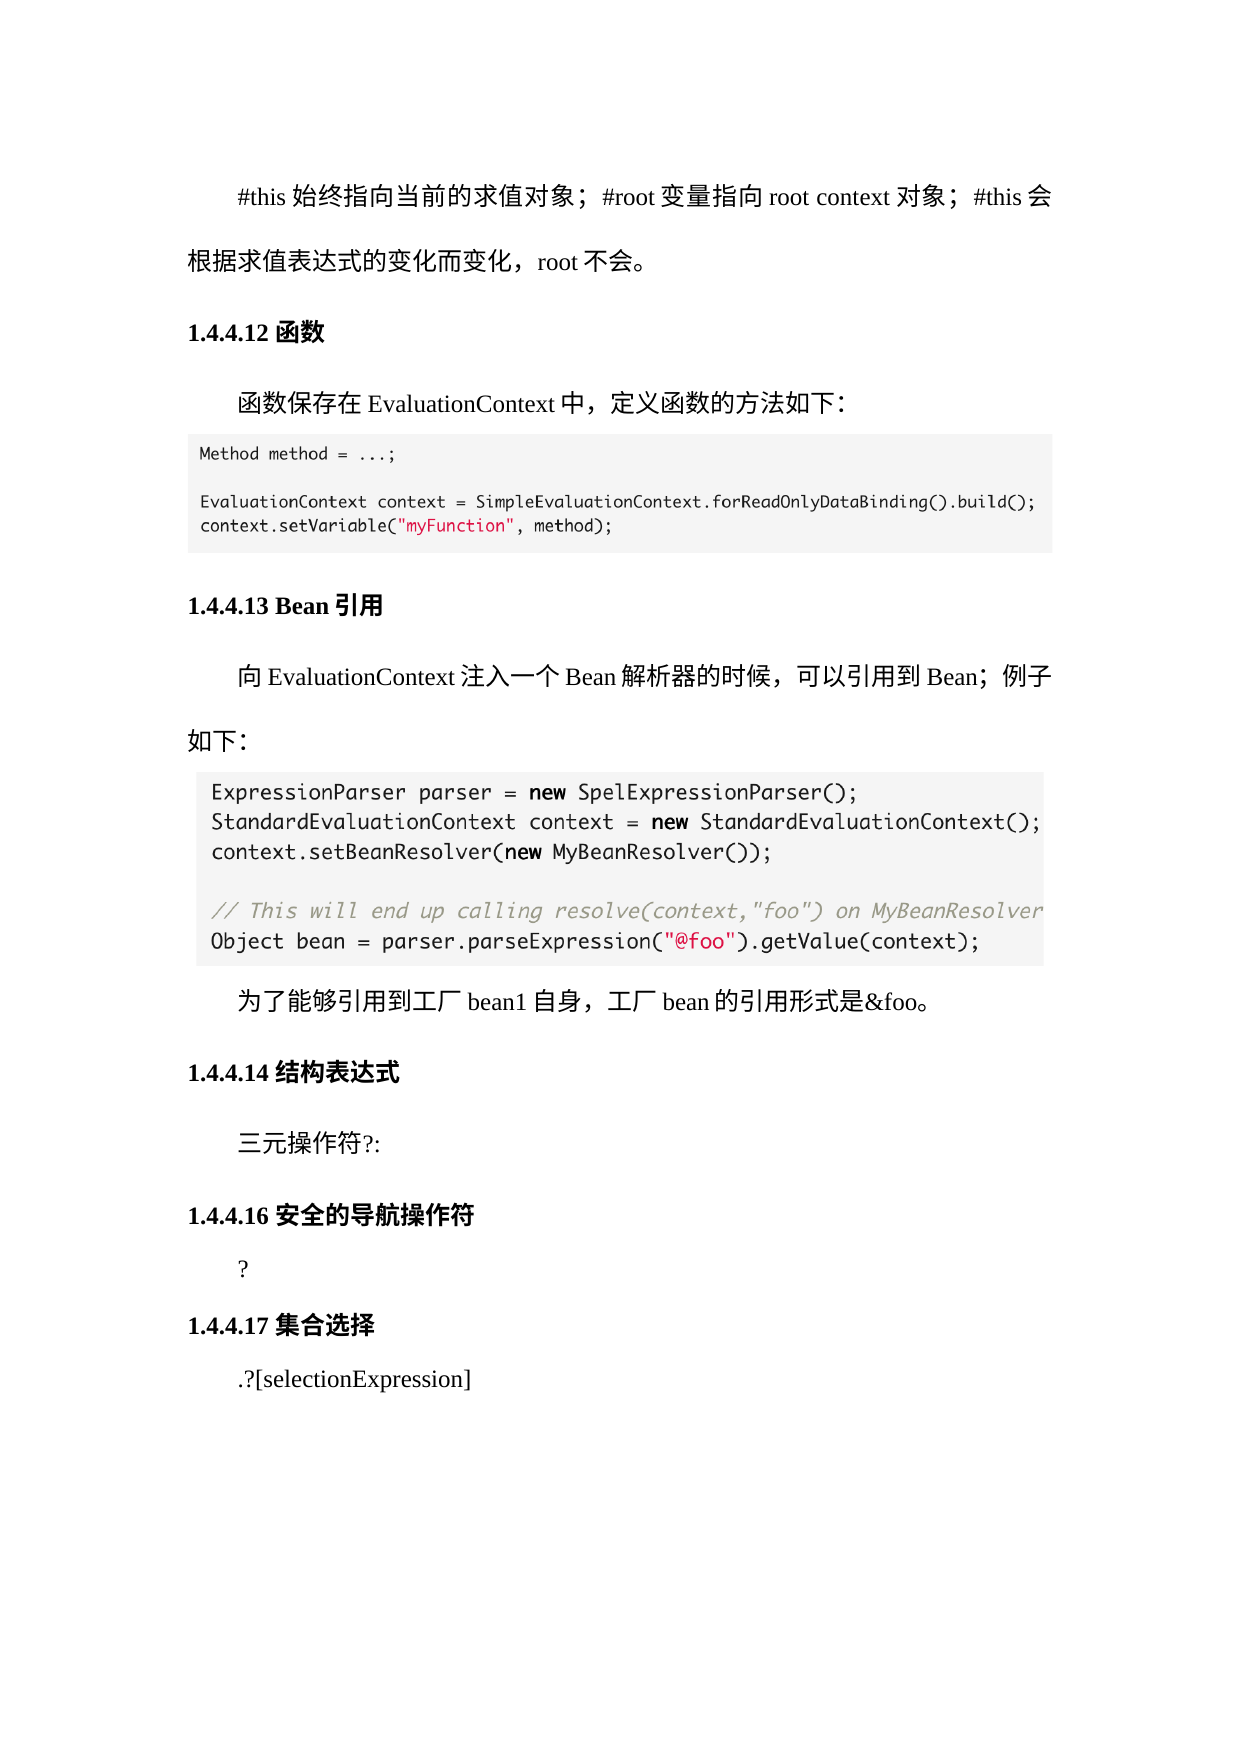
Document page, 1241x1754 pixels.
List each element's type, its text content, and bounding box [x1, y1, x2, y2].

text 向EvaluationContext注入一个Bean解析器的时候，可以引用到Bean；例子如下： [187, 642, 1053, 772]
subtitle 1.4.4.12 函数 [187, 298, 1053, 363]
text 函数保存在EvaluationContext中，定义函数的方法如下： [187, 369, 1053, 434]
text 为了能够引用到工厂bean1自身，工厂bean的引用形式是&foo。 [187, 967, 1053, 1032]
subtitle 1.4.4.14 结构表达式 [187, 1038, 1053, 1103]
picture [187, 434, 1053, 553]
subtitle 1.4.4.16 安全的导航操作符 [187, 1181, 1053, 1246]
subtitle 1.4.4.17 集合选择 [187, 1291, 1053, 1356]
text .?[selectionExpression] [187, 1362, 1053, 1394]
picture [196, 772, 1044, 966]
text ? [187, 1252, 1053, 1284]
subtitle 1.4.4.13 Bean引用 [187, 571, 1053, 636]
text #this始终指向当前的求值对象；#root变量指向root context对象；#this会根据求值表达式的变化而变化，root不会。 [187, 162, 1053, 292]
text 三元操作符?: [187, 1109, 1053, 1174]
